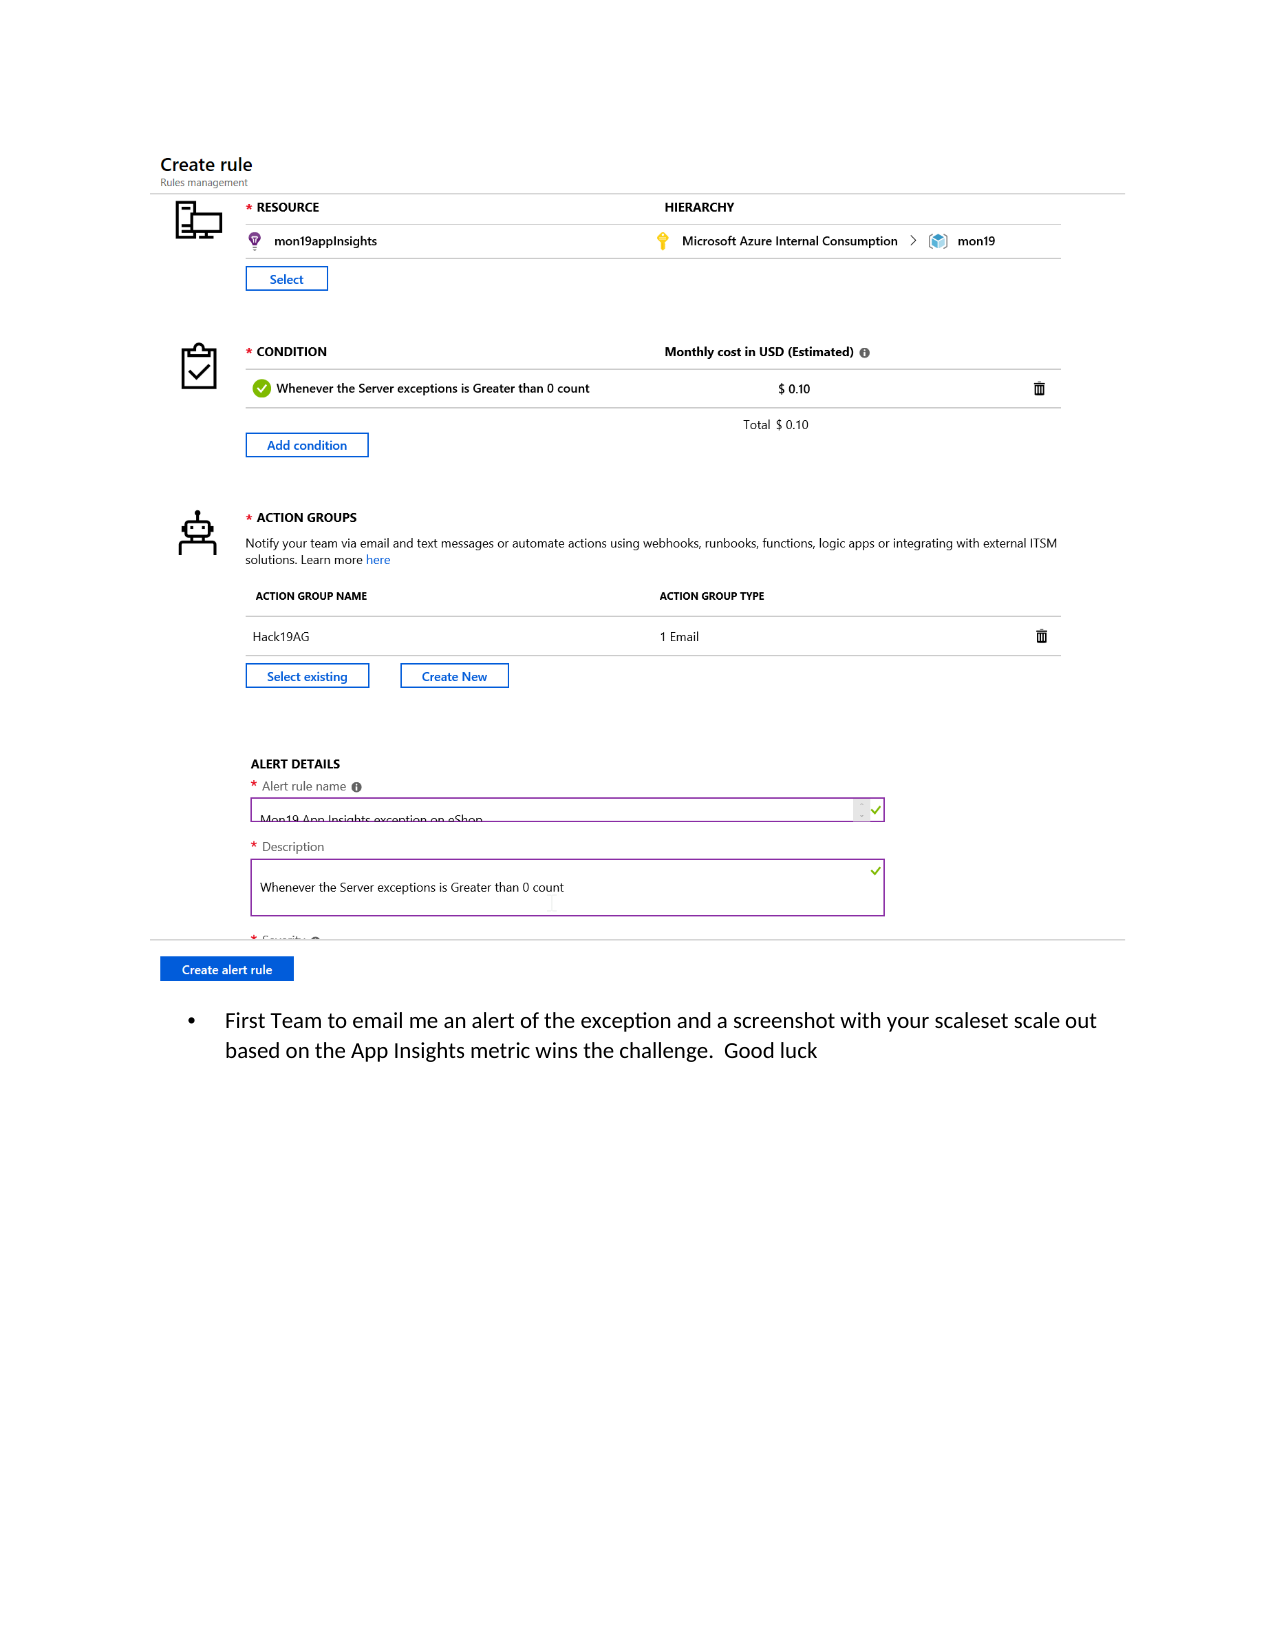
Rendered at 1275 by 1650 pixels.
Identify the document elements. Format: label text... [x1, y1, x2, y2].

list First Team to email me an alert of the exception and a screenshot with your scaleset scale out based on the App Insights metric wins the challenge. Good luck [187, 1006, 1125, 1064]
picture [150, 150, 1125, 987]
